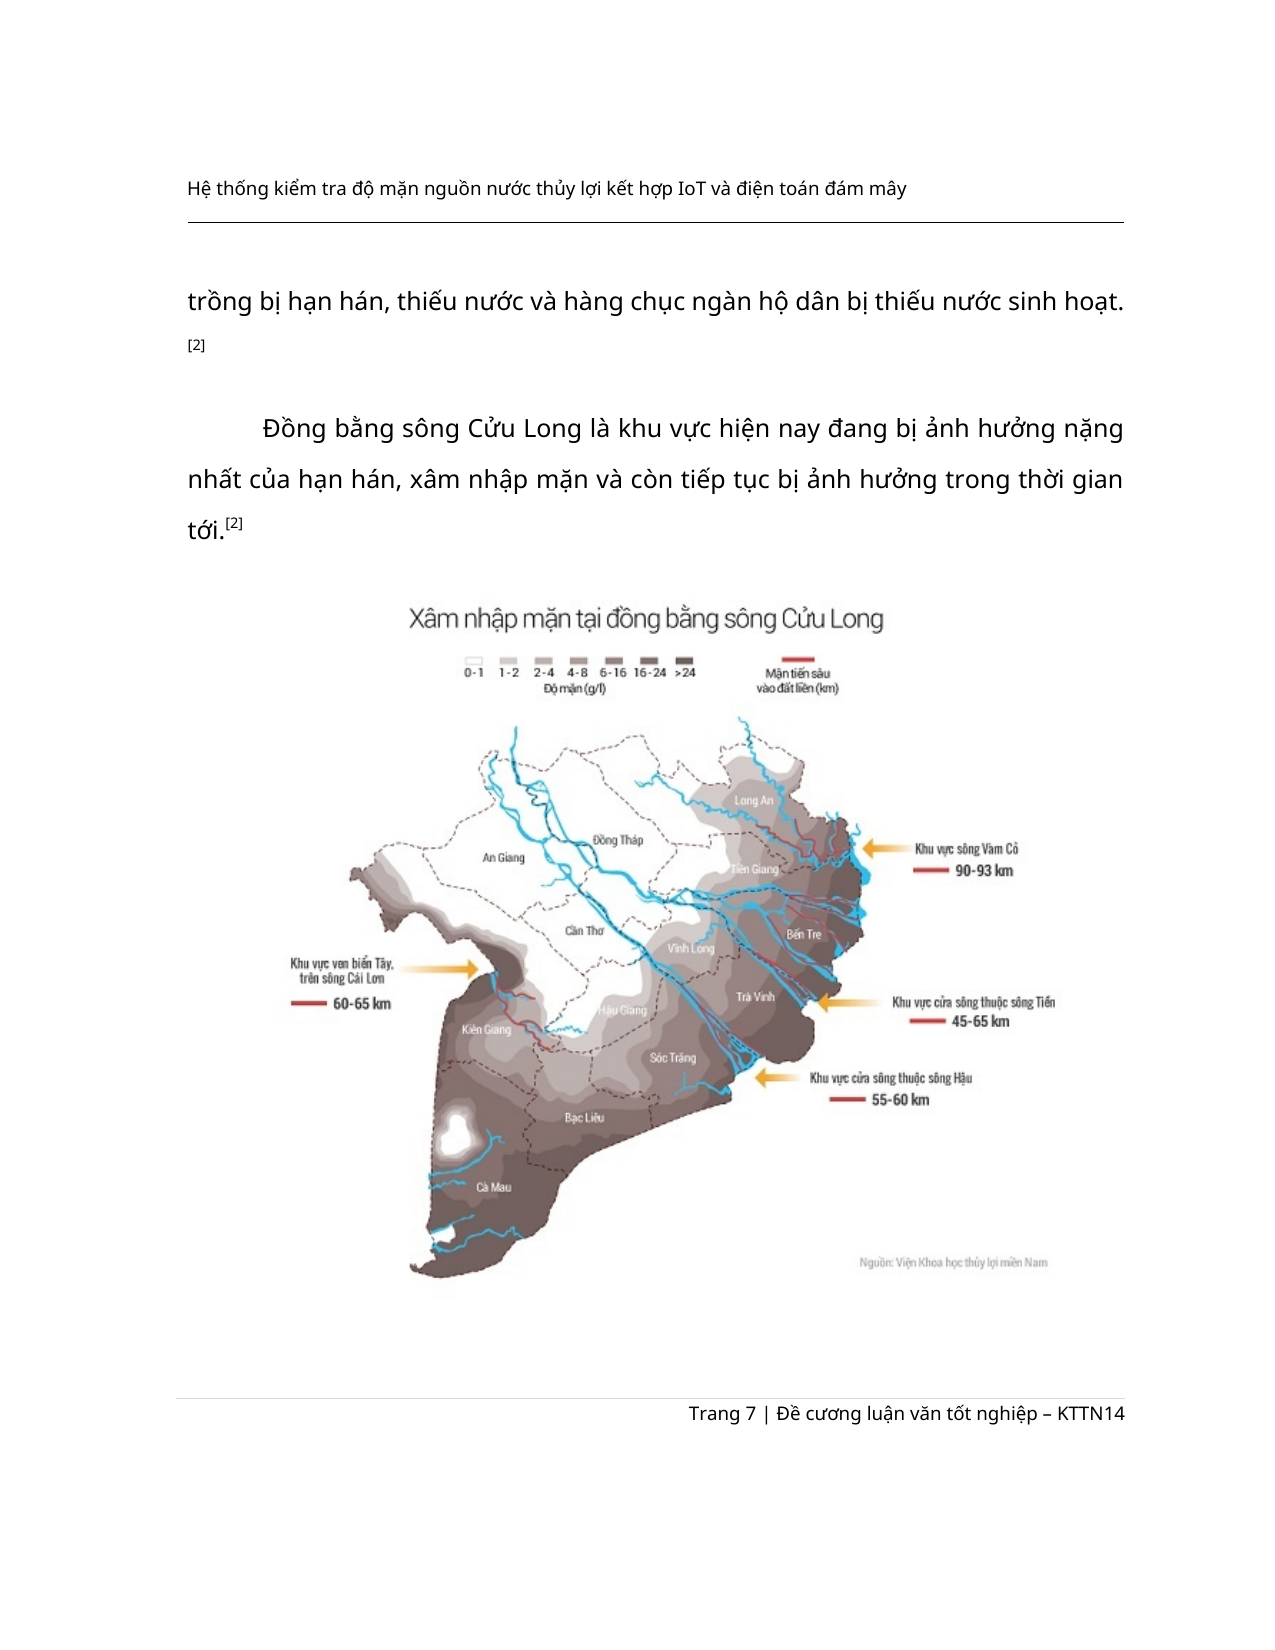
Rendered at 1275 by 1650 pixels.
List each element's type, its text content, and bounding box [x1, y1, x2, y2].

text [187, 298, 1125, 369]
text Đồng bằng sông Cửu Long là khu vực hiện nay đang bị ảnh hưởng nặng nhất của hạn hán, xâm nhập mặn và còn tiếp tục bị ảnh hưởng trong thời gian tới.[2] [187, 411, 1125, 547]
picture [227, 589, 1085, 1301]
